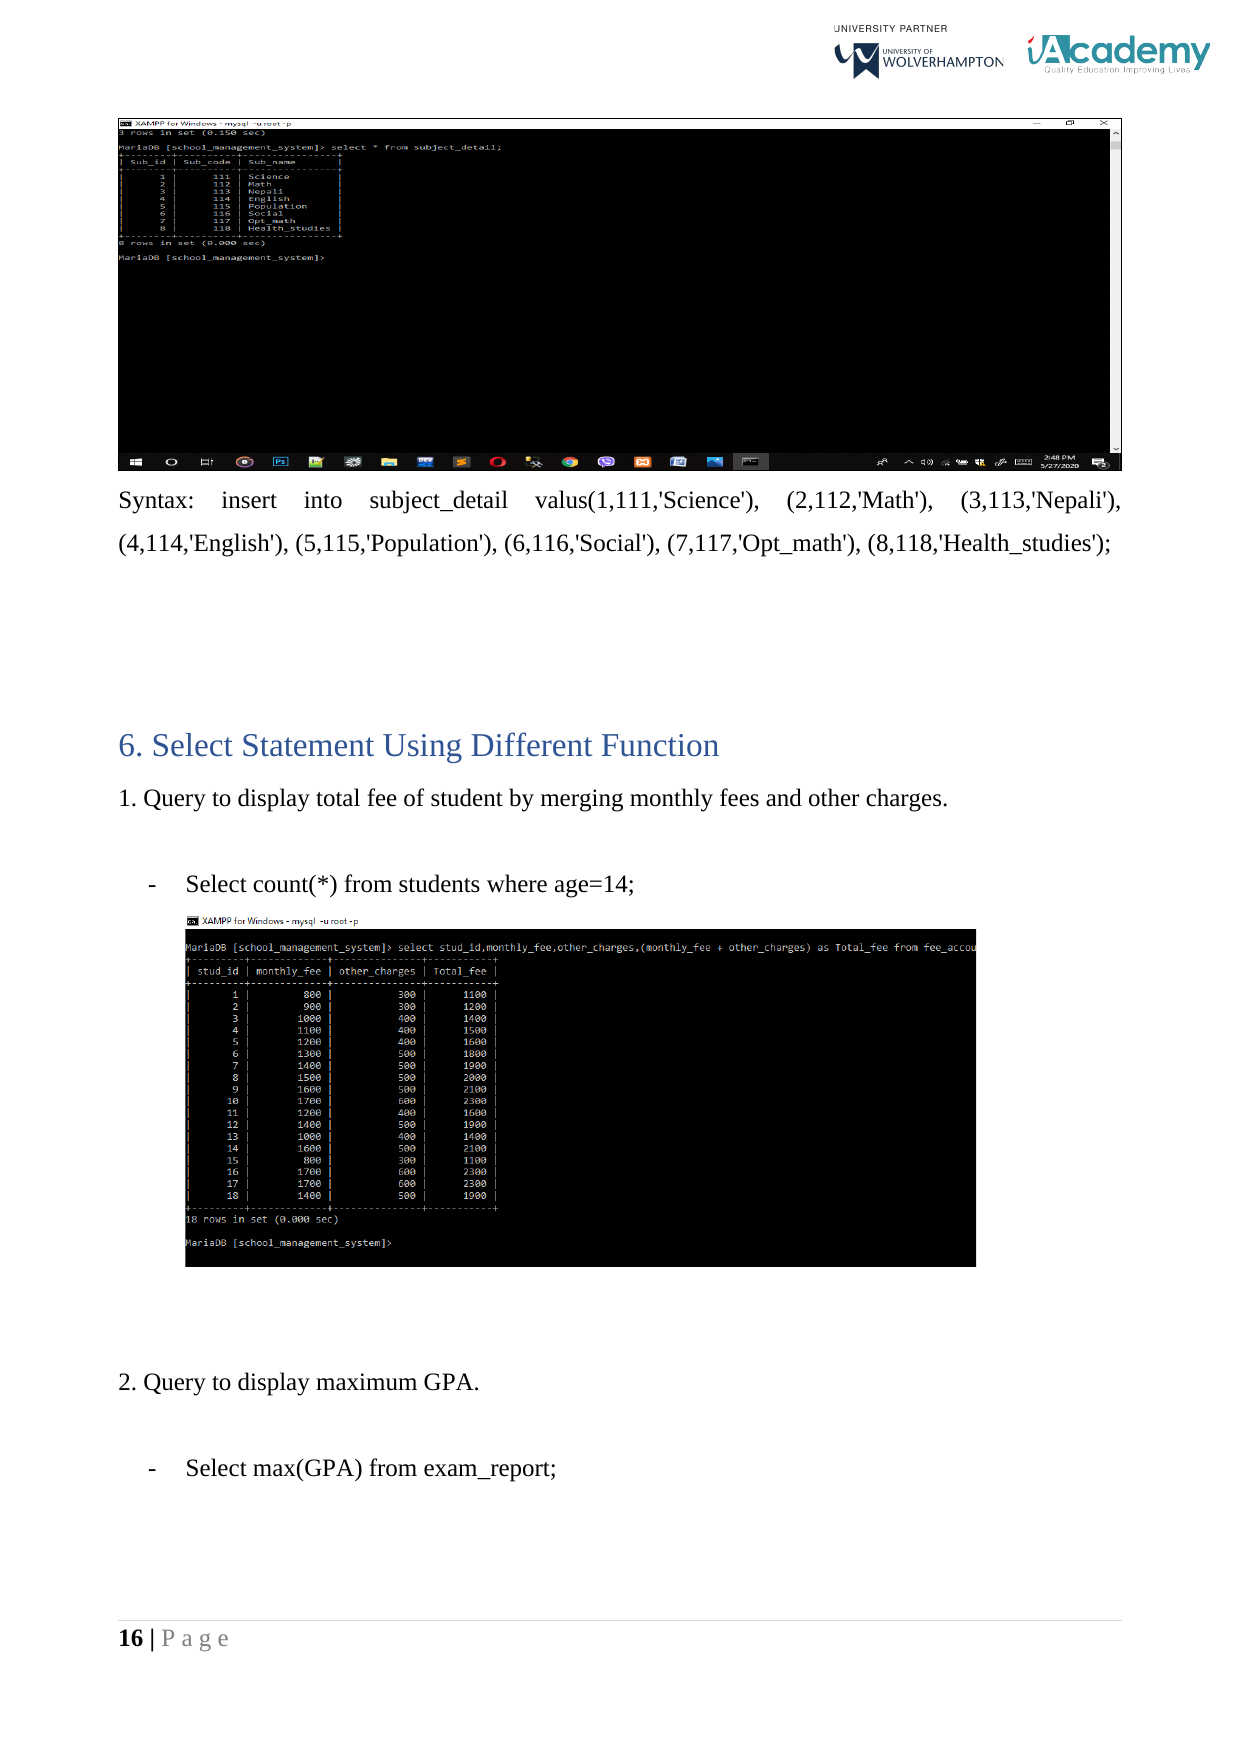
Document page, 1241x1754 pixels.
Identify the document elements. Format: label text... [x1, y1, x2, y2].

subtitle 6. Select Statement Using Different Function [118, 725, 1122, 764]
text 1. Query to display total fee of student by merging monthly fees and other charges. [118, 783, 1122, 812]
picture [185, 912, 977, 1267]
list Select max(GPA) from exam_report; [148, 1453, 1122, 1482]
text 2. Query to display maximum GPA. [118, 1367, 1122, 1395]
picture [1027, 35, 1210, 74]
picture [834, 25, 1004, 79]
list Select count(*) from students where age=14; [148, 869, 1122, 898]
text Syntax: insert into subject_detail valus(1,111,'Science'), (2,112,'Math'), (3,113,'Nepali'), (4,114,'English'), (5,115,'Population'), (6,116,'Social'), (7,117,'Opt_math'), (8,118,'Health_studies'); [118, 485, 1122, 557]
picture [119, 119, 1121, 470]
